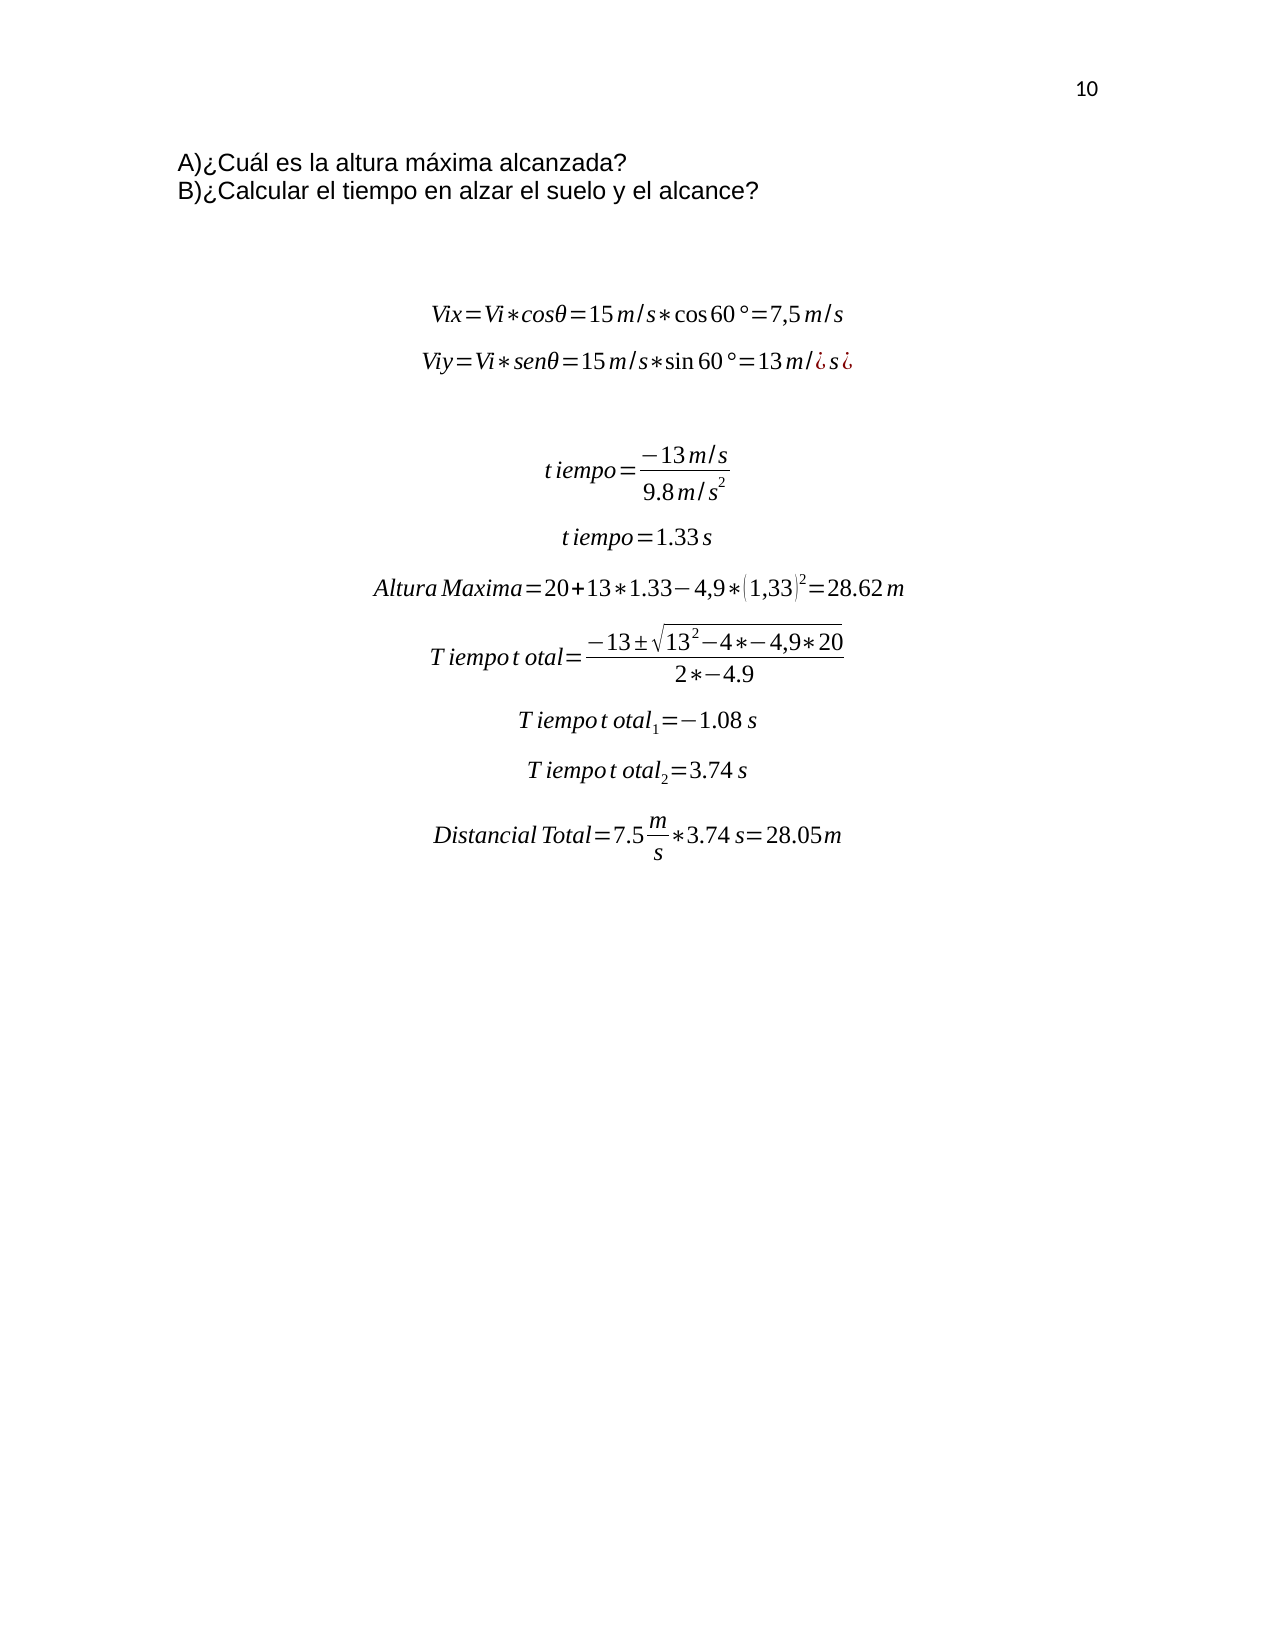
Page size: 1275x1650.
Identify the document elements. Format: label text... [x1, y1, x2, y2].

list ¿Cuál es la altura máxima alcanzada? [177, 148, 1098, 176]
list ¿Calcular el tiempo en alzar el suelo y el alcance? [177, 176, 1098, 205]
